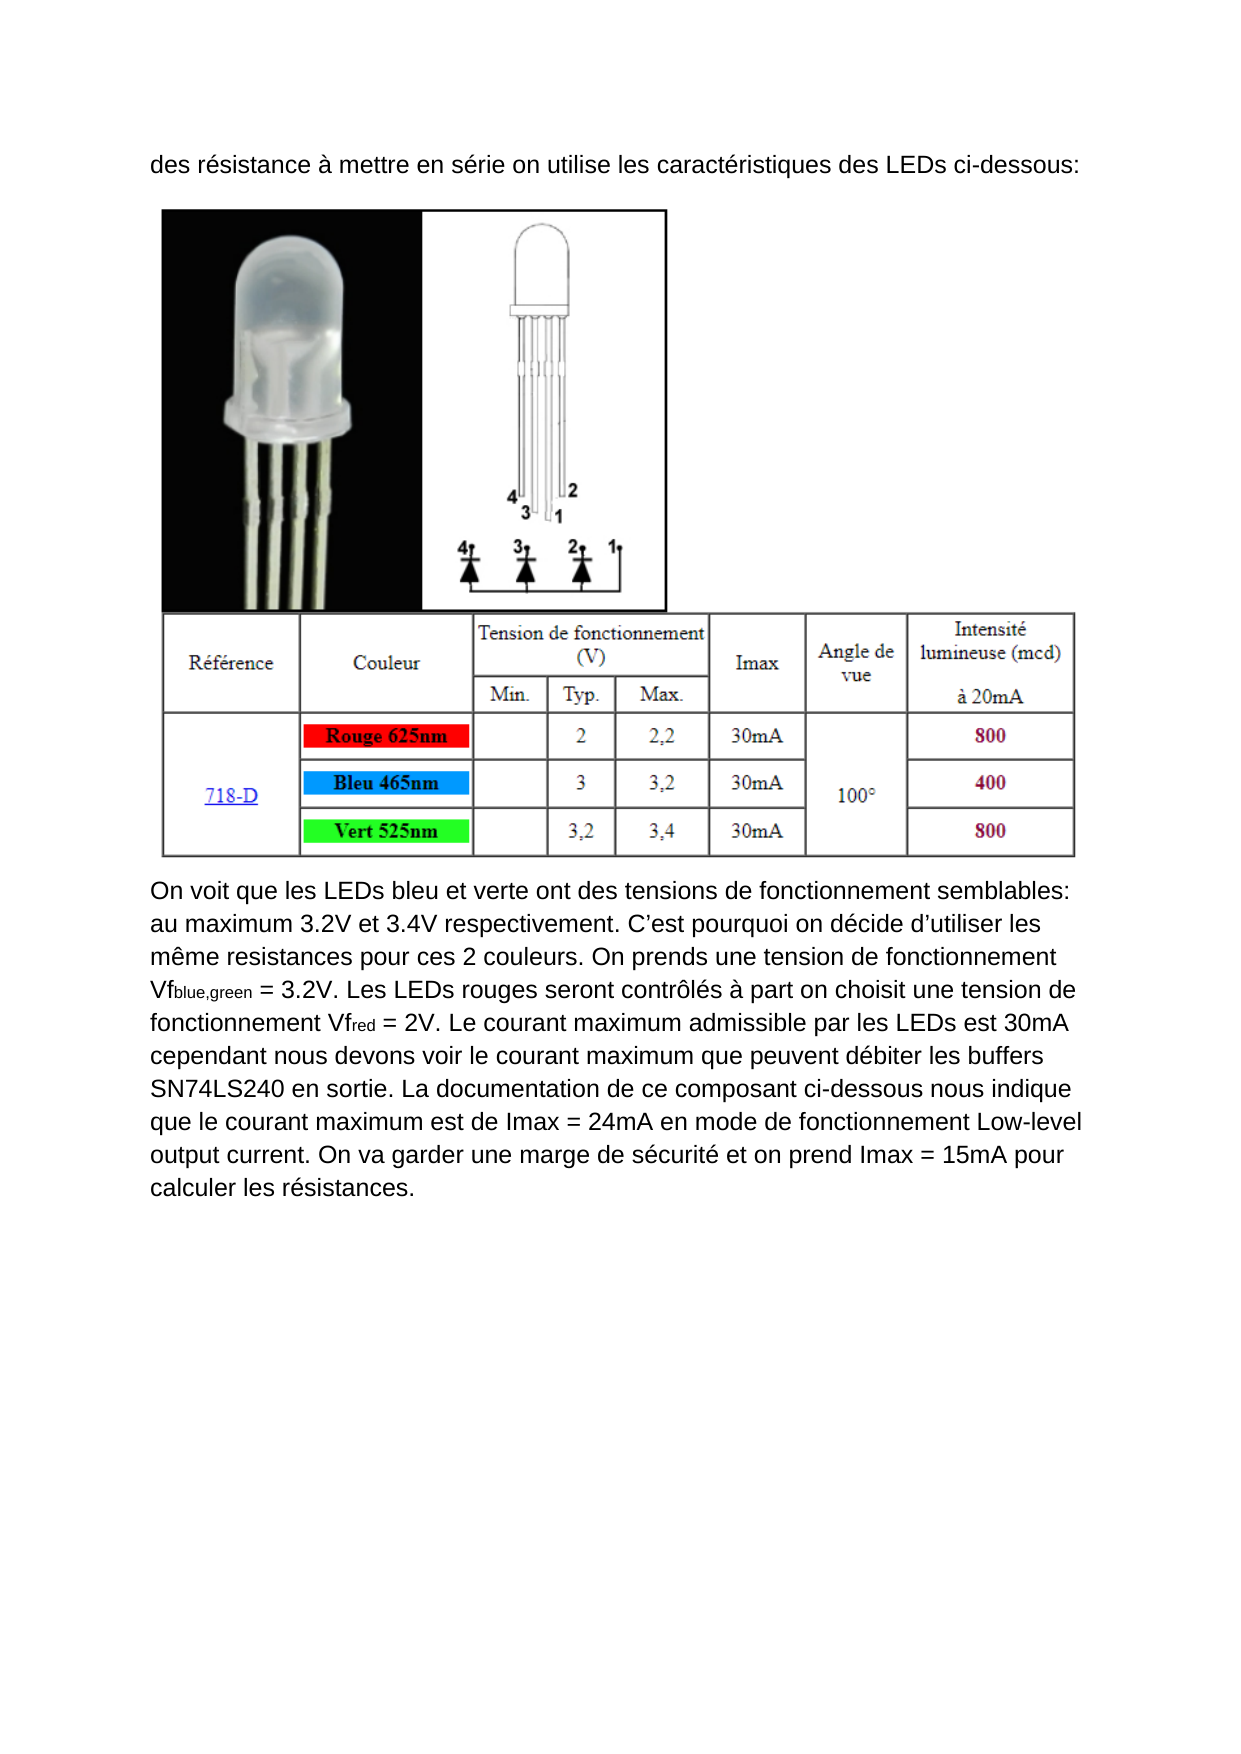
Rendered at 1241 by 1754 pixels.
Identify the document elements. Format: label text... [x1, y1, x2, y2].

text On voit que les LEDs bleu et verte ont des tensions de fonctionnement semblables: au maximum 3.2V et 3.4V respectivement. C’est pourquoi on décide d’utiliser les même resistances pour ces 2 couleurs. On prends une tension de fonctionnement Vfblue,green = 3.2V. Les LEDs rouges seront contrôlés à part on choisit une tension de fonctionnement Vfred = 2V. Le courant maximum admissible par les LEDs est 30mA cependant nous devons voir le courant maximum que peuvent débiter les buffers SN74LS240 en sortie. La documentation de ce composant ci-dessous nous indique que le courant maximum est de Imax = 24mA en mode de fonctionnement Low-level output current. On va garder une marge de sécurité et on prend Imax = 15mA pour calculer les résistances. [150, 876, 1090, 1202]
text De plus nous utilisons des LEDs RGB à anode commune pour les faire fonctionné en logique inverse, puisque le buffer que nous utilisons peu drainé bien plus de courant vers la masse (état bas) que en fournir (état haut). Pour calculer la valeur des résistance à mettre en série on utilise les caractéristiques des LEDs ci-dessous: [150, 150, 1090, 182]
picture [150, 182, 1091, 873]
